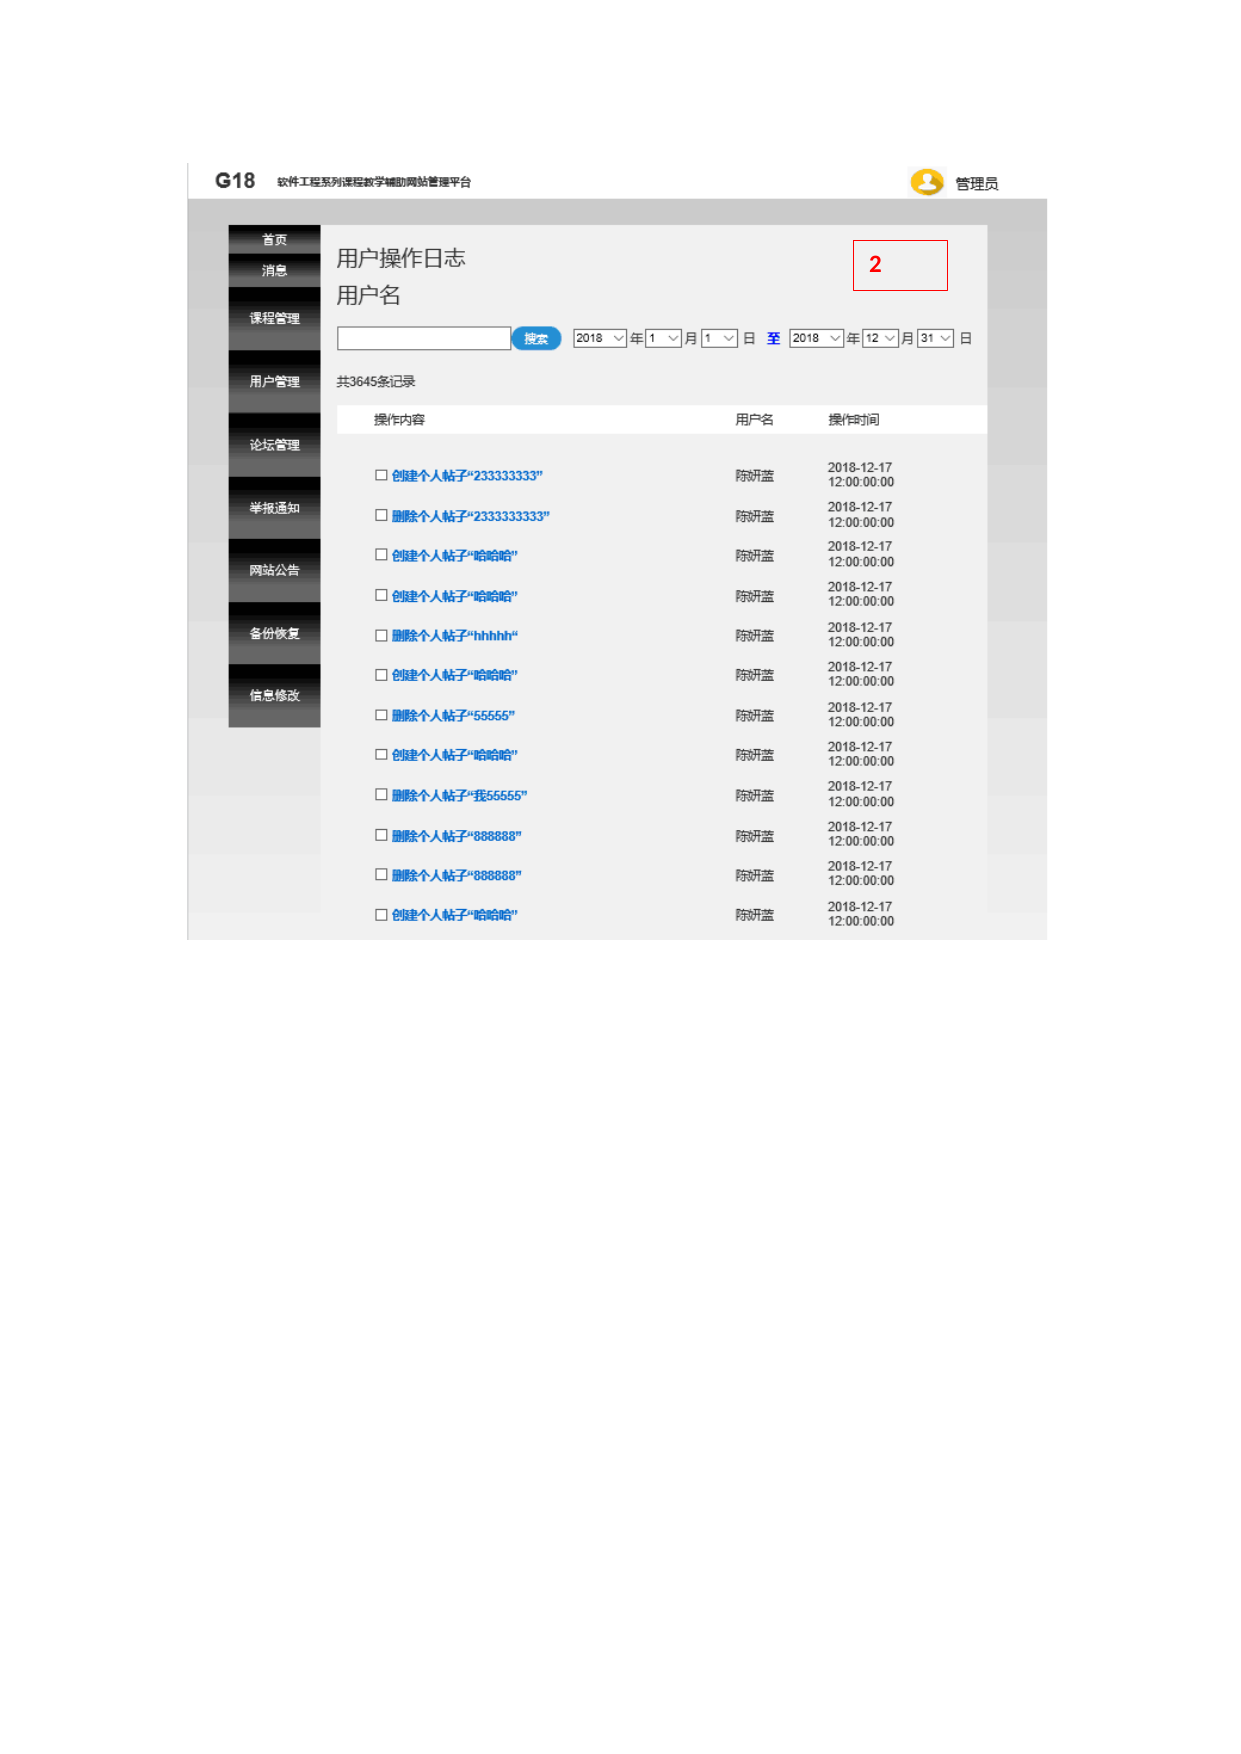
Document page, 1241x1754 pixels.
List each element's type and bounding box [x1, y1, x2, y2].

picture [187, 163, 1052, 940]
